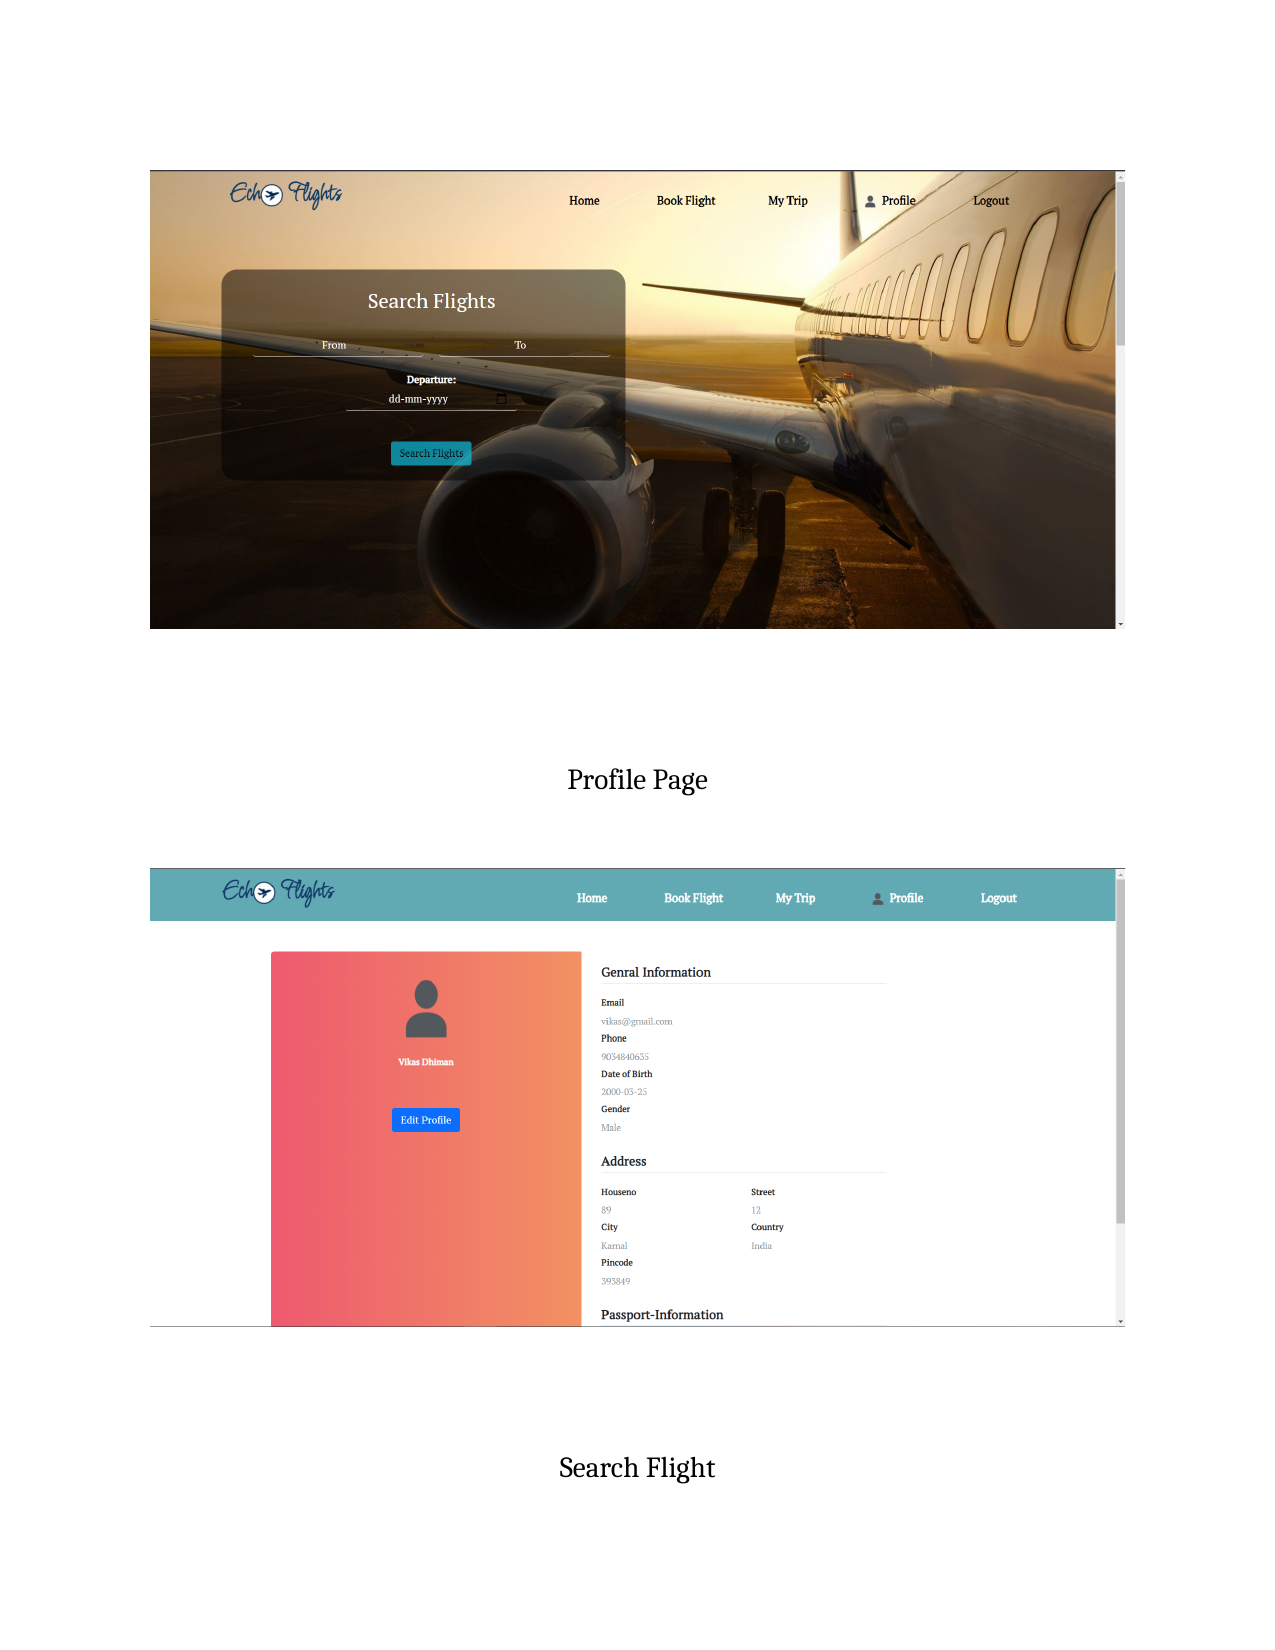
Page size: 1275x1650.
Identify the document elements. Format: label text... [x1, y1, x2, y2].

text Search Flight [150, 1451, 1125, 1484]
text Profile Page [150, 763, 1125, 797]
picture [150, 868, 1125, 1327]
picture [150, 170, 1125, 629]
